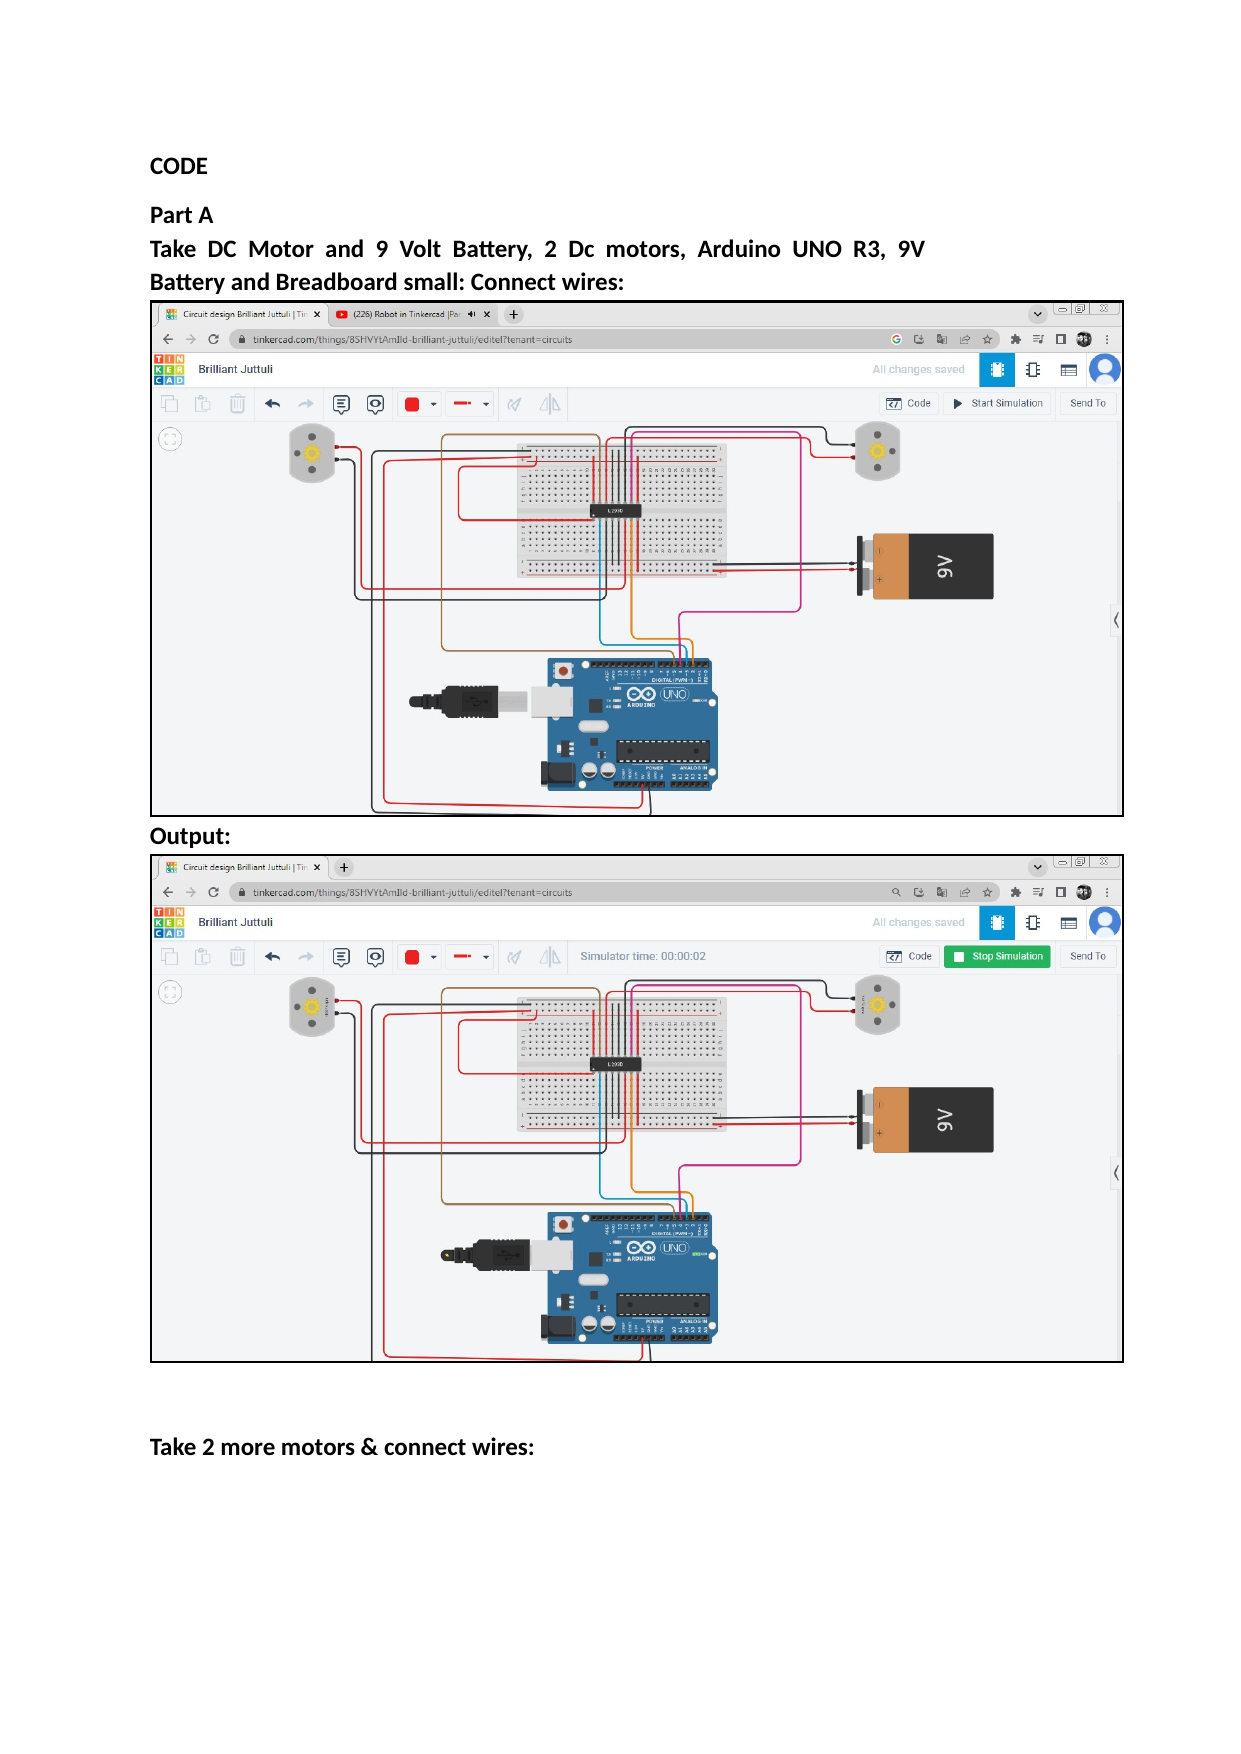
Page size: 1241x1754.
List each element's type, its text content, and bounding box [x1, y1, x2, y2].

text Take 2 more motors & connect wires: [149, 1431, 1012, 1461]
text CODE [150, 150, 1090, 181]
text Take DC Motor and 9 Volt Battery, 2 Dc motors, Arduino UNO R3, 9V Battery and Breadboard small: Connect wires: [149, 233, 927, 297]
picture [152, 856, 1122, 1361]
picture [152, 303, 1122, 815]
text Part A [150, 199, 1012, 230]
text Output: [149, 820, 1012, 850]
